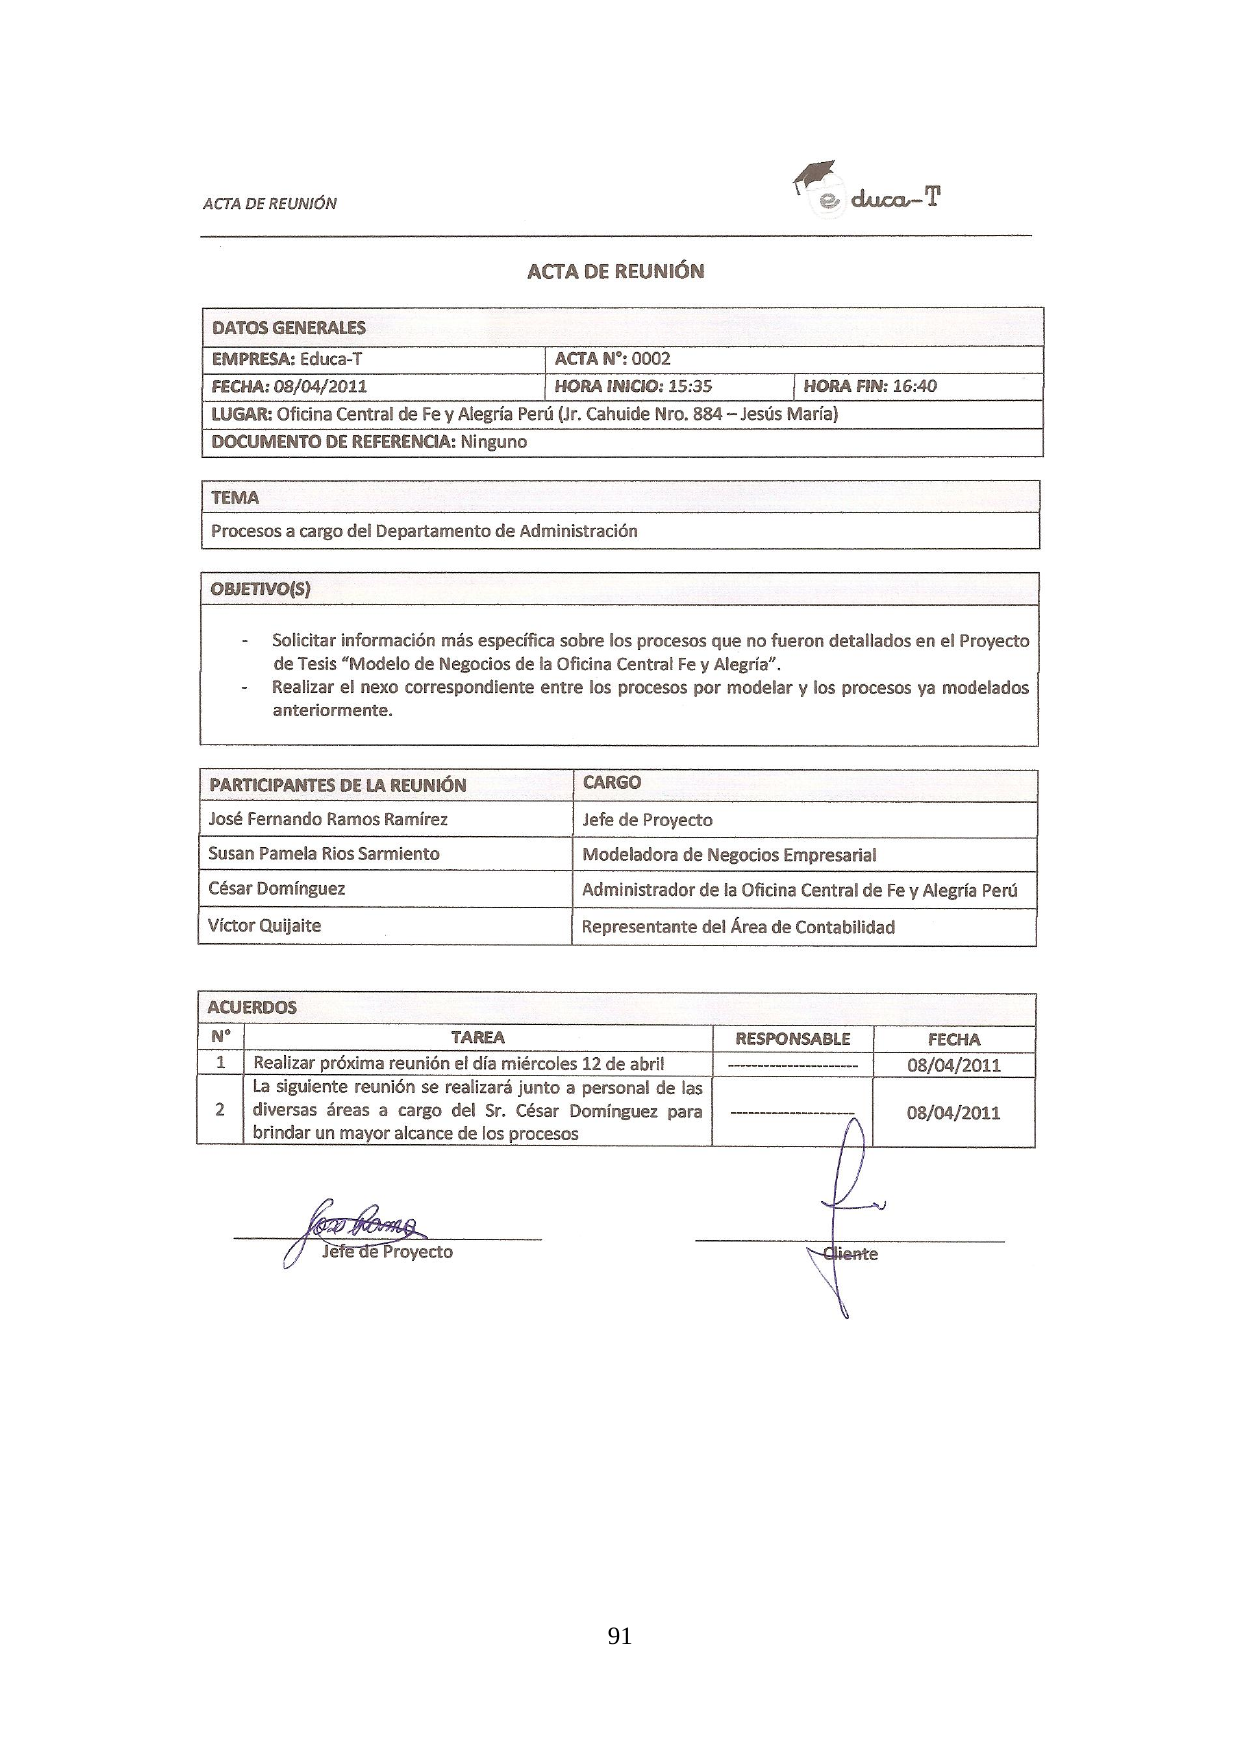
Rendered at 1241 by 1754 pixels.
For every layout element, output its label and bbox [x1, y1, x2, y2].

picture [195, 147, 1045, 1361]
